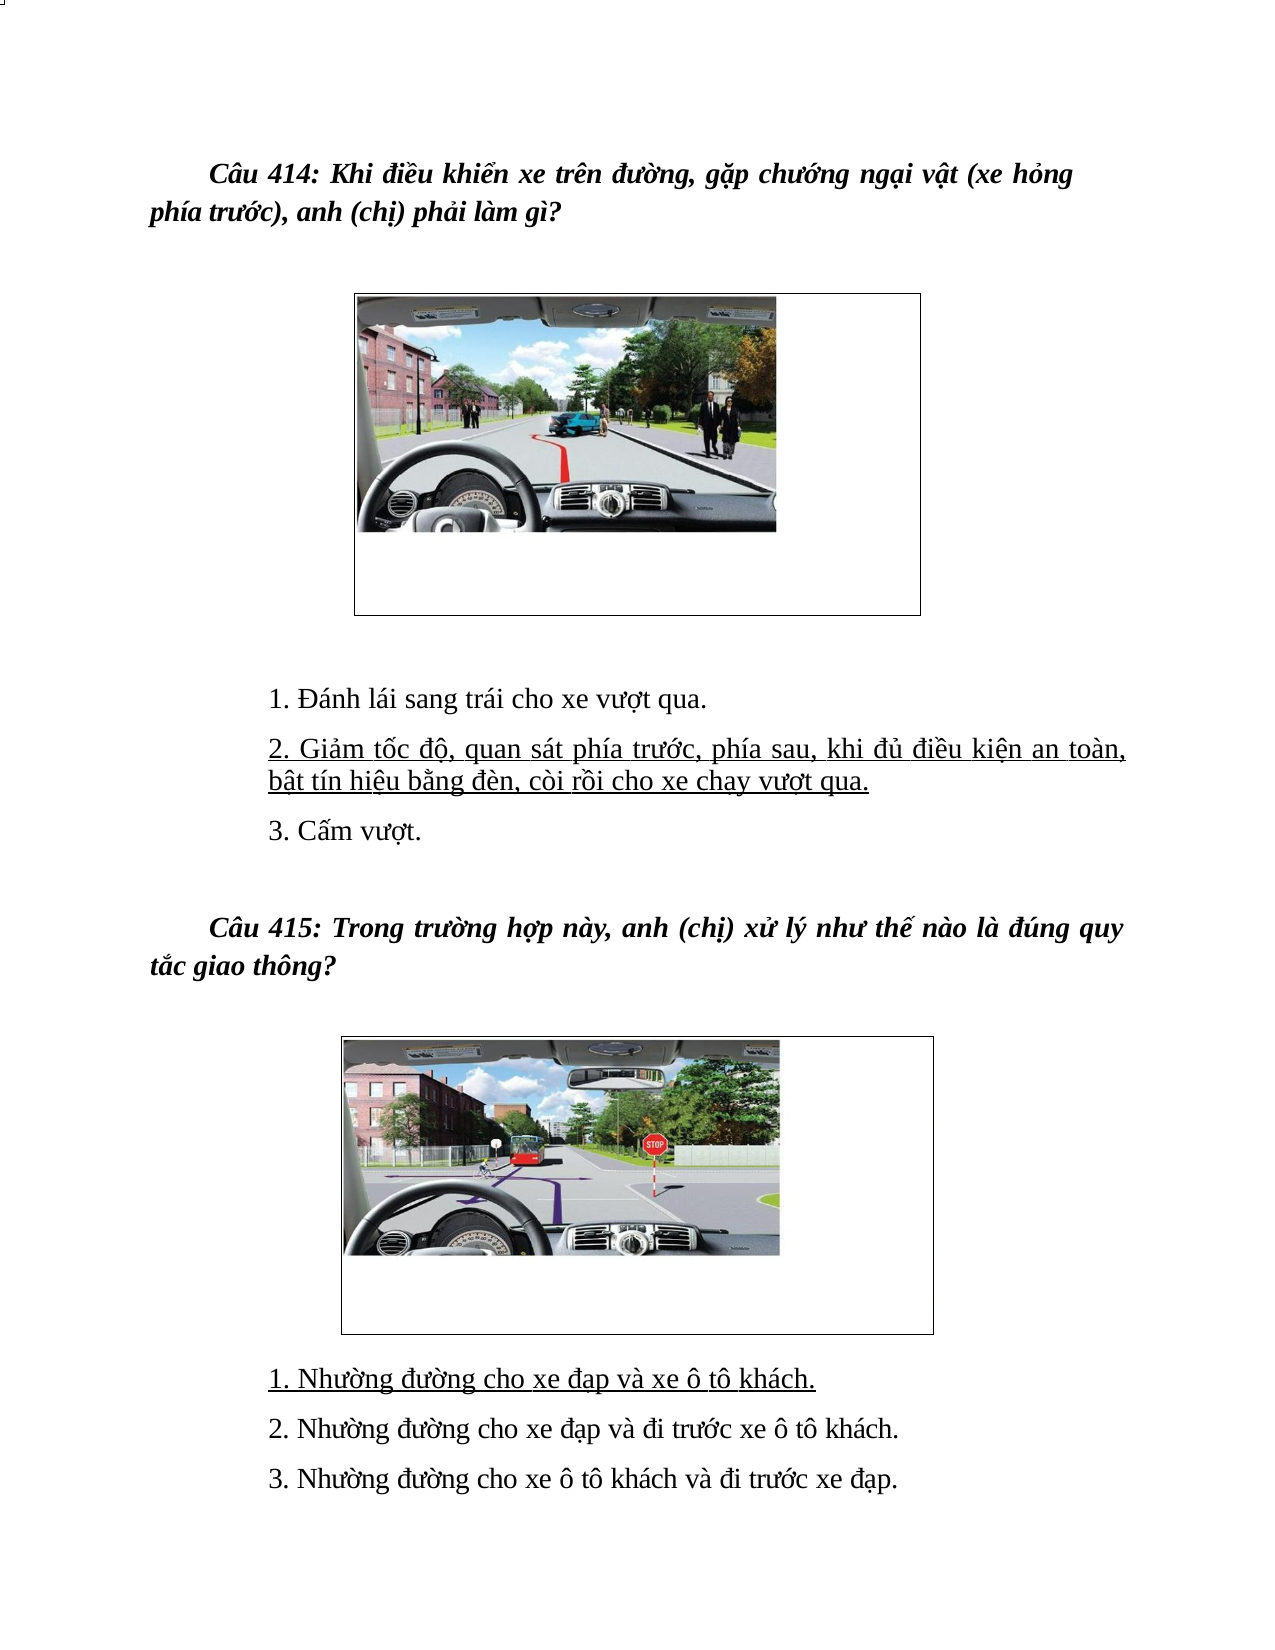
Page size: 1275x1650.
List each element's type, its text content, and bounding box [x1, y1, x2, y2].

text 1. Đánh lái sang trái cho xe vượt qua. [268, 682, 1264, 715]
text Câu 415: Trong trường hợp này, anh (chị) xử lý như thế nào là đúng quy tắc giao thông? [150, 908, 1129, 983]
picture [355, 294, 920, 615]
text Câu 414: Khi điều khiển xe trên đường, gặp chướng ngại vật (xe hỏng phía trước), anh (chị) phải làm gì? [150, 154, 1130, 229]
text 3. Nhường đường cho xe ô tô khách và đi trước xe đạp. [268, 1462, 1264, 1495]
text 2. Nhường đường cho xe đạp và đi trước xe ô tô khách. [268, 1412, 1264, 1445]
picture [342, 1037, 933, 1334]
text 3. Cấm vượt. [268, 813, 1264, 847]
text 1. Nhường đường cho xe đạp và xe ô tô khách. [268, 1362, 1264, 1395]
text 2. Giảm tốc độ, quan sát phía trước, phía sau, khi đủ điều kiện an toàn, bật tín hiệu bằng đèn, còi rồi cho xe chạy vượt qua. [268, 732, 1130, 797]
